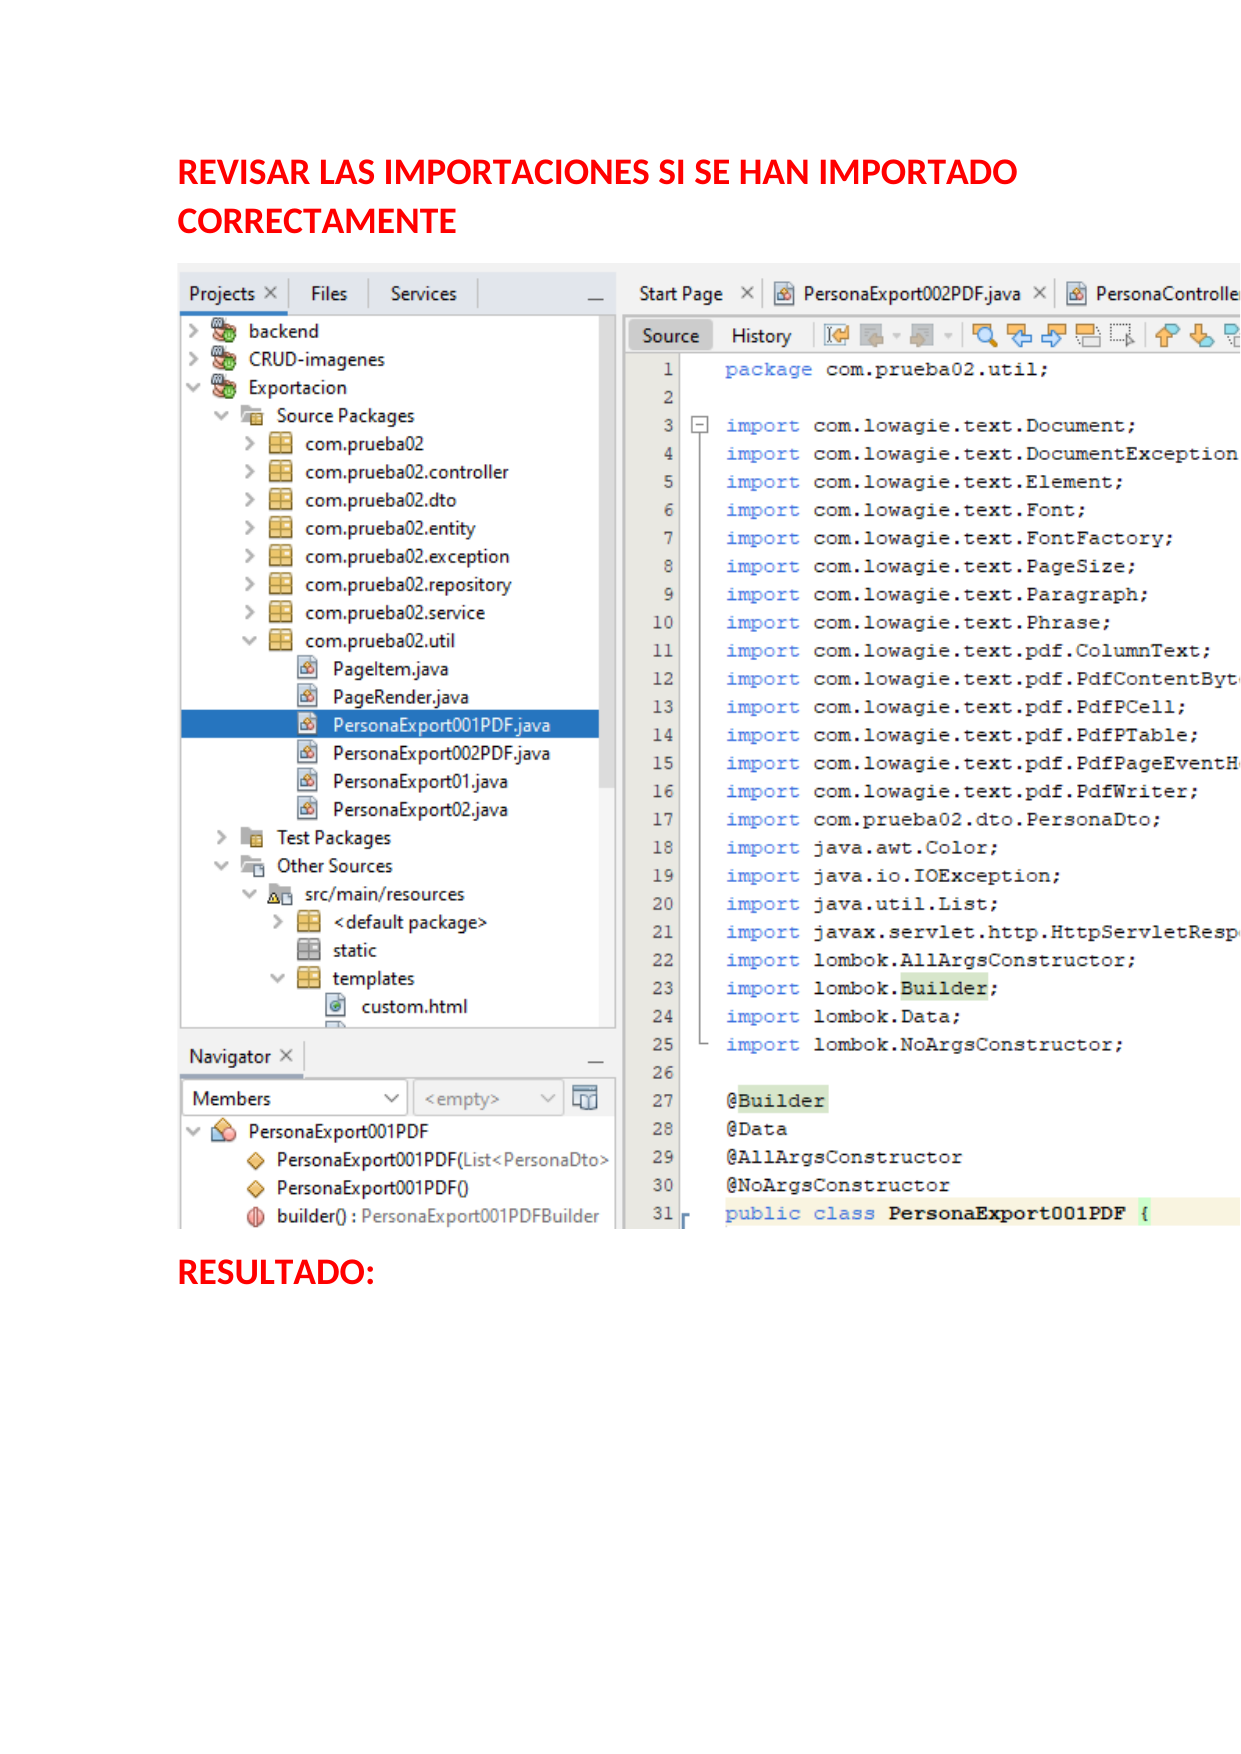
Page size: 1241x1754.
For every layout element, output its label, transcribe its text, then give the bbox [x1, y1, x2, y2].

text RESULTADO: [177, 1248, 1063, 1294]
text REVISAR LAS IMPORTACIONES SI SE HAN IMPORTADO CORRECTAMENTE [177, 148, 1063, 243]
picture [177, 263, 1241, 1229]
